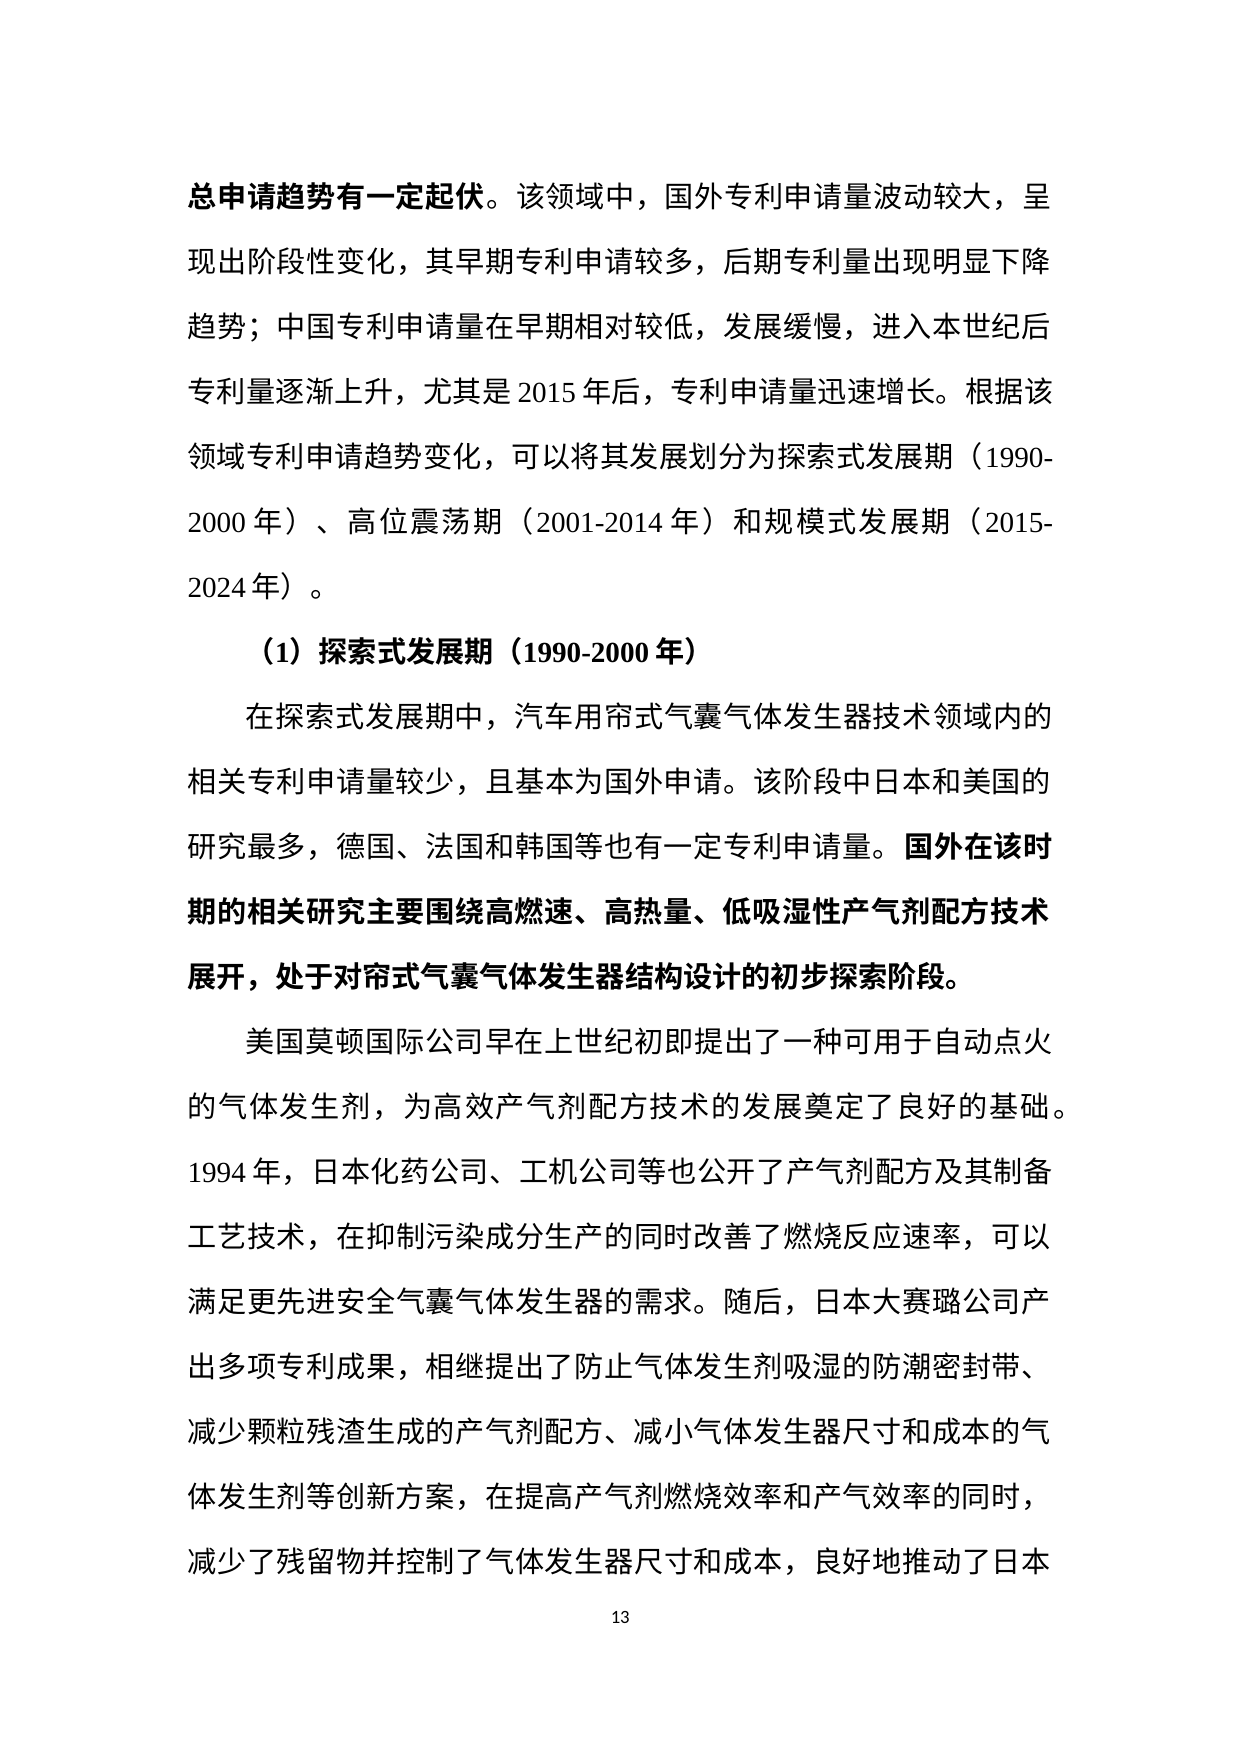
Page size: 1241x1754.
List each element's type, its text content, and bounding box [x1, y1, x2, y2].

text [187, 162, 1053, 617]
text （1）探索式发展期（1990-2000年） [187, 617, 1053, 682]
text 在探索式发展期中，汽车用帘式气囊气体发生器技术领域内的相关专利申请量较少，且基本为国外申请。该阶段中日本和美国的研究最多，德国、法国和韩国等也有一定专利申请量。国外在该时期的相关研究主要围绕高燃速、高热量、低吸湿性产气剂配方技术展开，处于对帘式气囊气体发生器结构设计的初步探索阶段。 [187, 682, 1053, 1007]
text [187, 1007, 1053, 1592]
